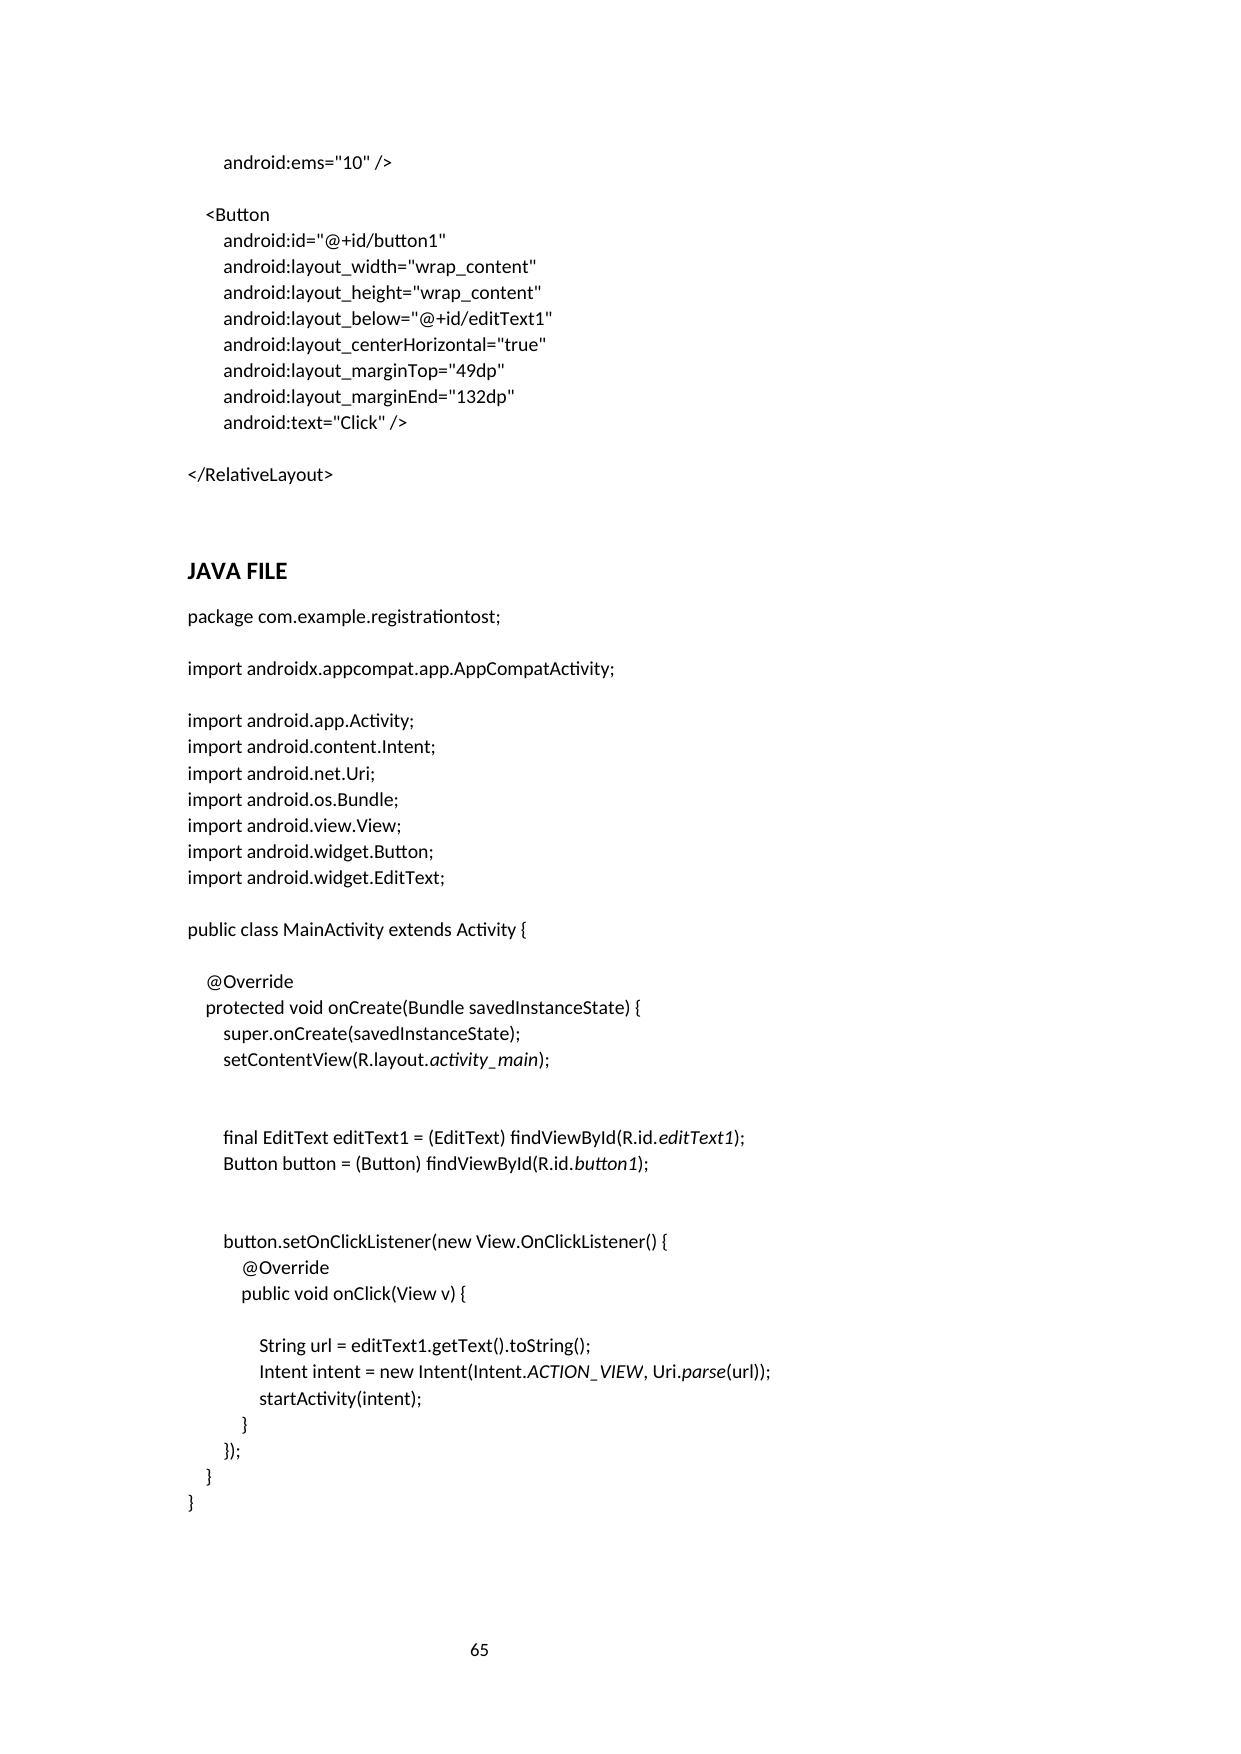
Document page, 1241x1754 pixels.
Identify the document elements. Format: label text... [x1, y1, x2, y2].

text package com.example.registrationtost; import androidx.appcompat.app.AppCompatActivity; import android.app.Activity; import android.content.Intent; import android.net.Uri; import android.os.Bundle; import android.view.View; import android.widget.Button; import android.widget.EditText; public class MainActivity extends Activity { @Override protected void onCreate(Bundle savedInstanceState) { super.onCreate(savedInstanceState); setContentView(R.layout.activity_main); final EditText editText1 = (EditText) findViewById(R.id.editText1); Button button = (Button) findViewById(R.id.button1); button.setOnClickListener(new View.OnClickListener() { @Override public void onClick(View v) { String url = editText1.getText().toString(); Intent intent = new Intent(Intent.ACTION_VIEW, Uri.parse(url)); startActivity(intent); } }); } } [187, 604, 1053, 1514]
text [187, 150, 1053, 487]
text JAVA FILE [187, 555, 1053, 585]
